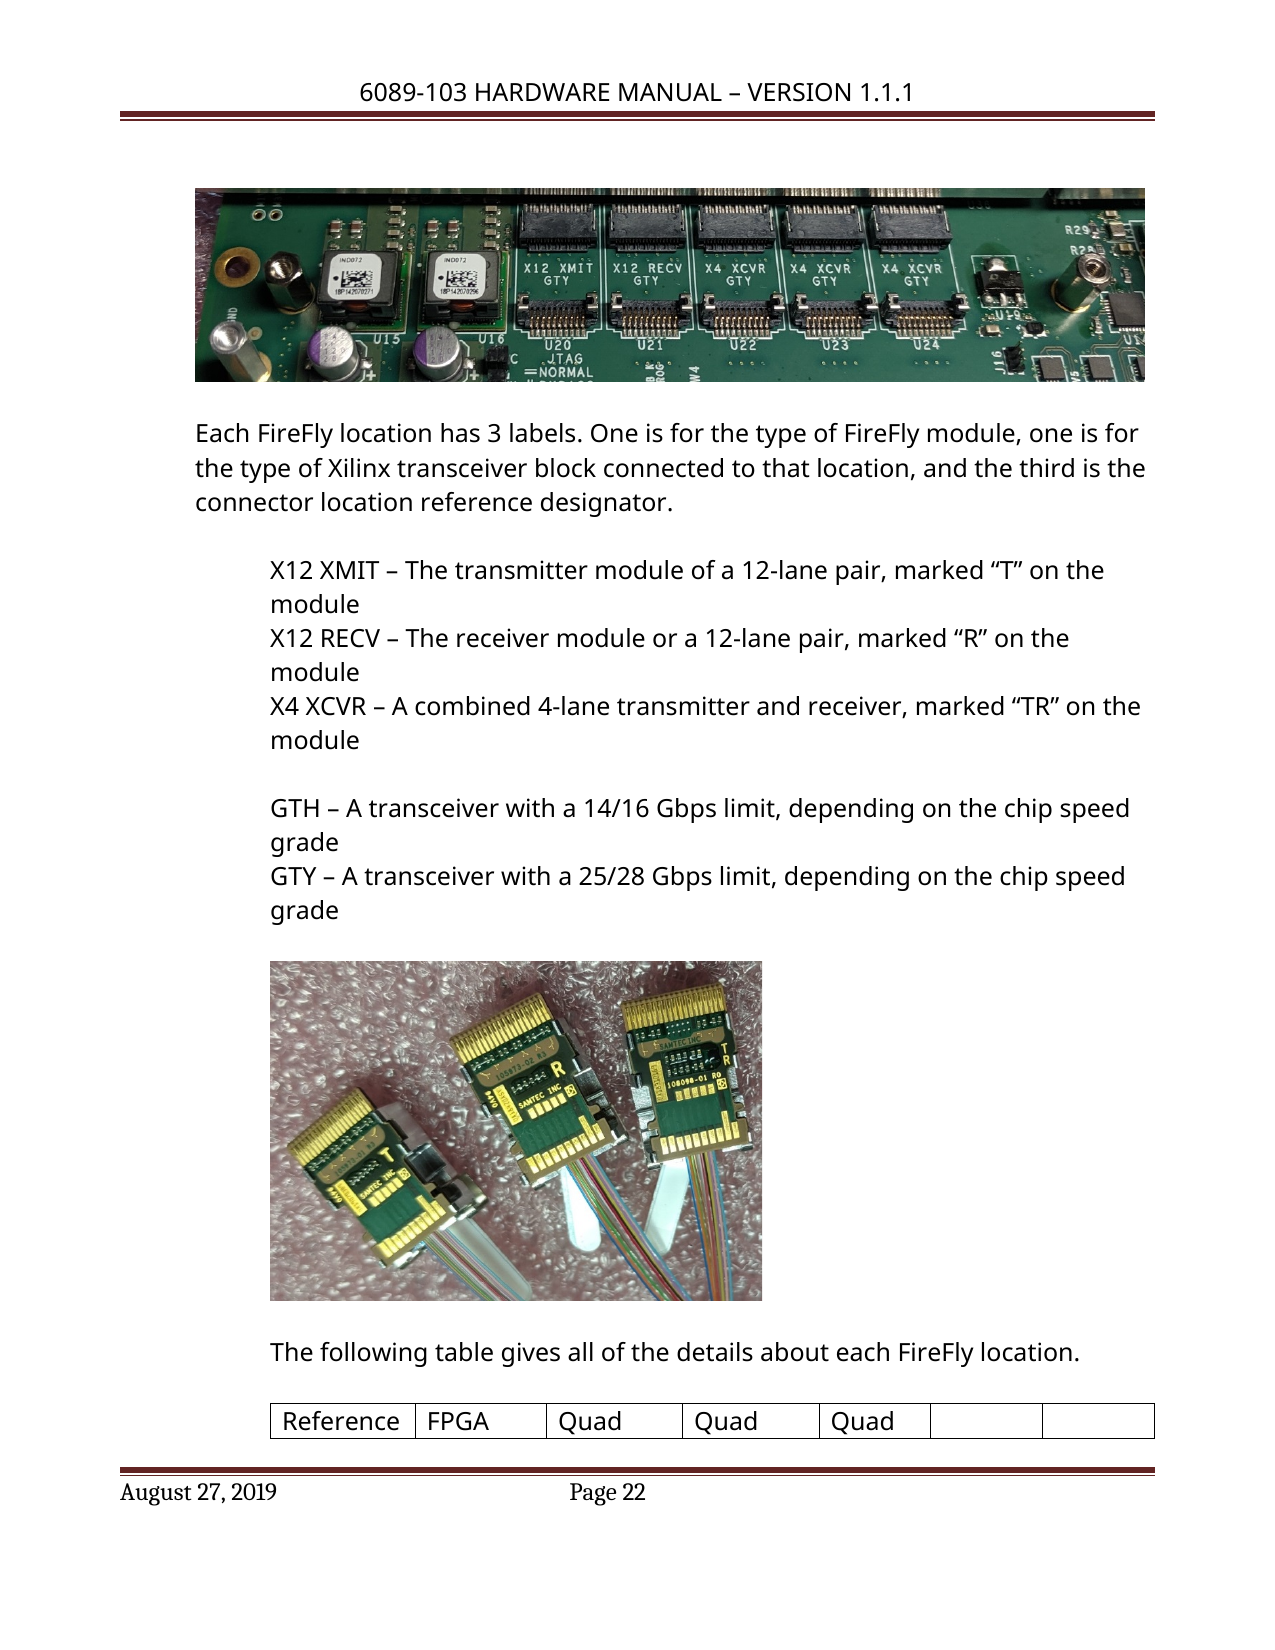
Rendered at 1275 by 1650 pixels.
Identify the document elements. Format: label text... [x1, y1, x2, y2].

table_header [931, 1404, 1042, 1438]
picture [270, 961, 763, 1301]
table_header Quad location [683, 1404, 819, 1438]
picture [195, 188, 1145, 382]
table_header Quad type [820, 1404, 930, 1438]
table_header Quad number [547, 1404, 682, 1438]
table_header FPGA [416, 1404, 546, 1438]
table_header [1043, 1404, 1154, 1438]
text The following table gives all of the details about each FireFly location. [270, 1335, 1155, 1369]
table_header Reference [271, 1404, 415, 1438]
text X4 XCVR – A combined 4-lane transmitter and receiver, marked “TR” on the module [270, 689, 1155, 757]
text X12 XMIT – The transmitter module of a 12-lane pair, marked “T” on the module [270, 552, 1155, 621]
text GTY – A transceiver with a 25/28 Gbps limit, depending on the chip speed grade [270, 859, 1155, 927]
text GTH – A transceiver with a 14/16 Gbps limit, depending on the chip speed grade [270, 791, 1155, 859]
text X12 RECV – The receiver module or a 12-lane pair, marked “R” on the module [270, 621, 1155, 689]
text Each FireFly location has 3 labels. One is for the type of FireFly module, one is for the type of Xilinx transceiver block connected to that location, and the third is the connector location reference designator. [195, 416, 1155, 518]
